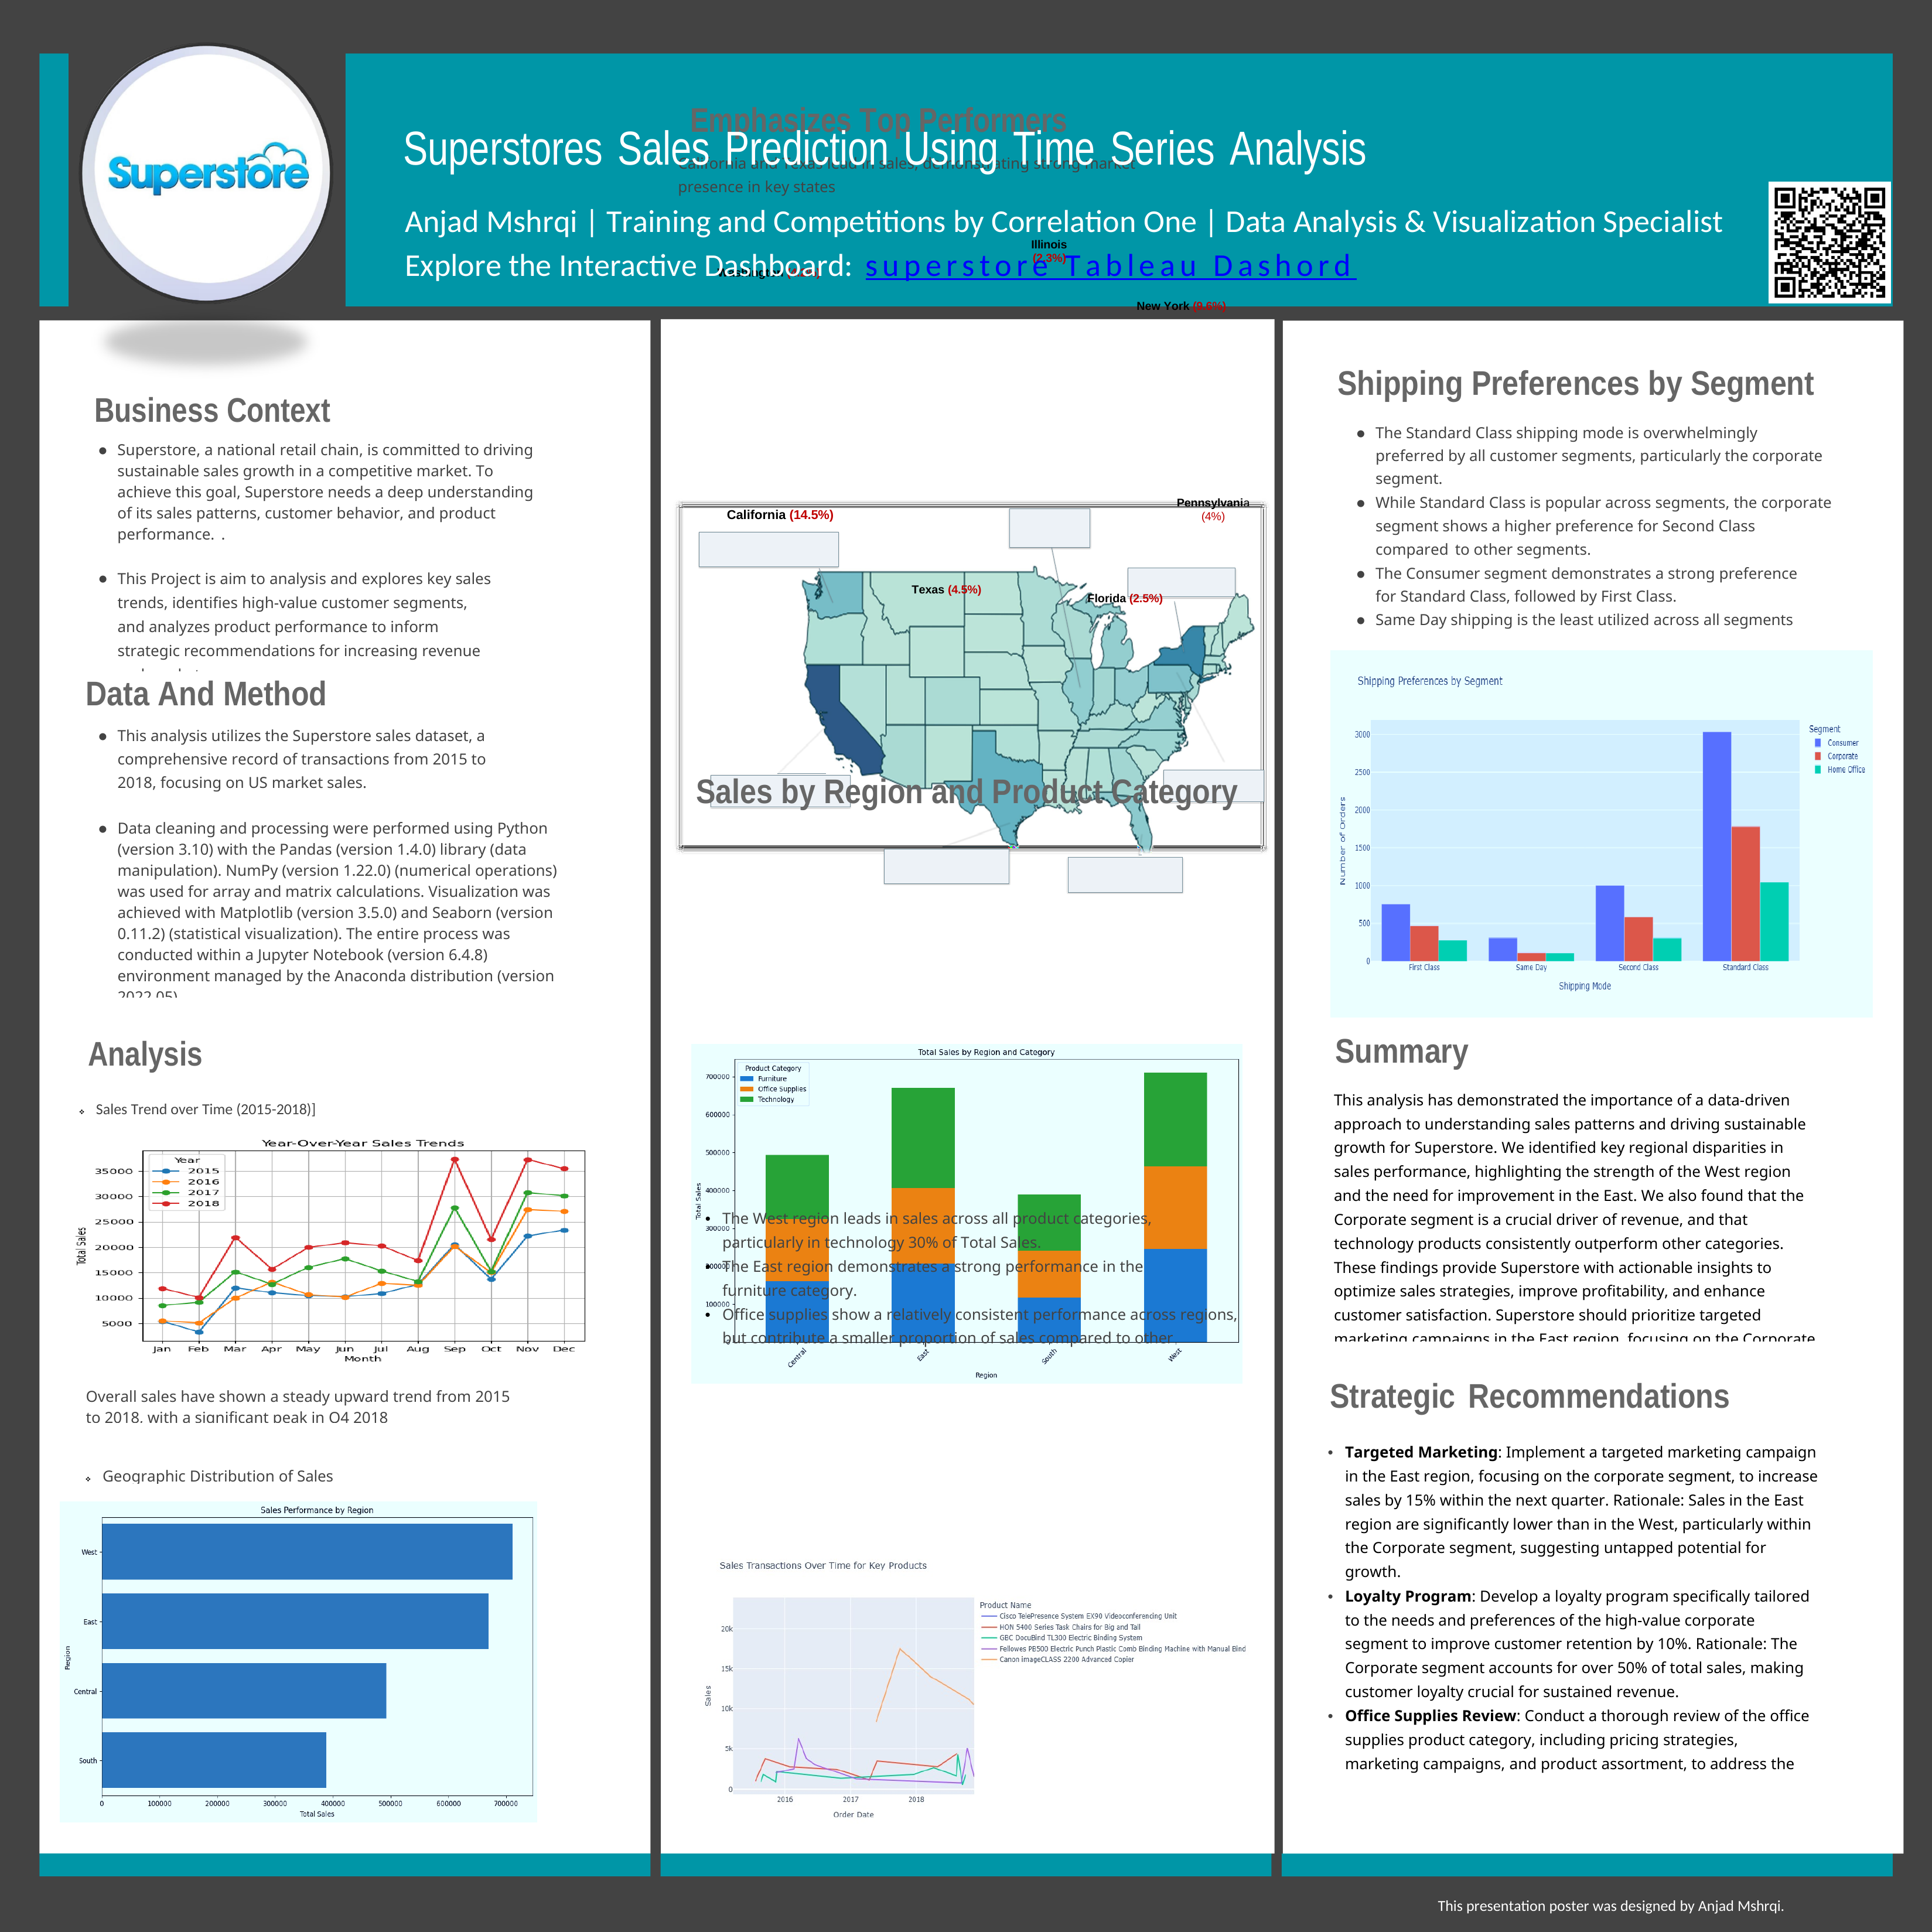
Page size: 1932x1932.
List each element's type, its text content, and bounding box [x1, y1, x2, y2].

picture [673, 498, 1271, 896]
list This presentation poster was designed by Anjad Mshrqi. [72, 1896, 1784, 1915]
picture [1330, 650, 1873, 1018]
picture [691, 1044, 1243, 1384]
picture [1769, 182, 1891, 303]
picture [691, 1540, 1254, 1840]
picture [60, 1501, 537, 1822]
picture [78, 42, 333, 384]
picture [68, 1135, 593, 1368]
